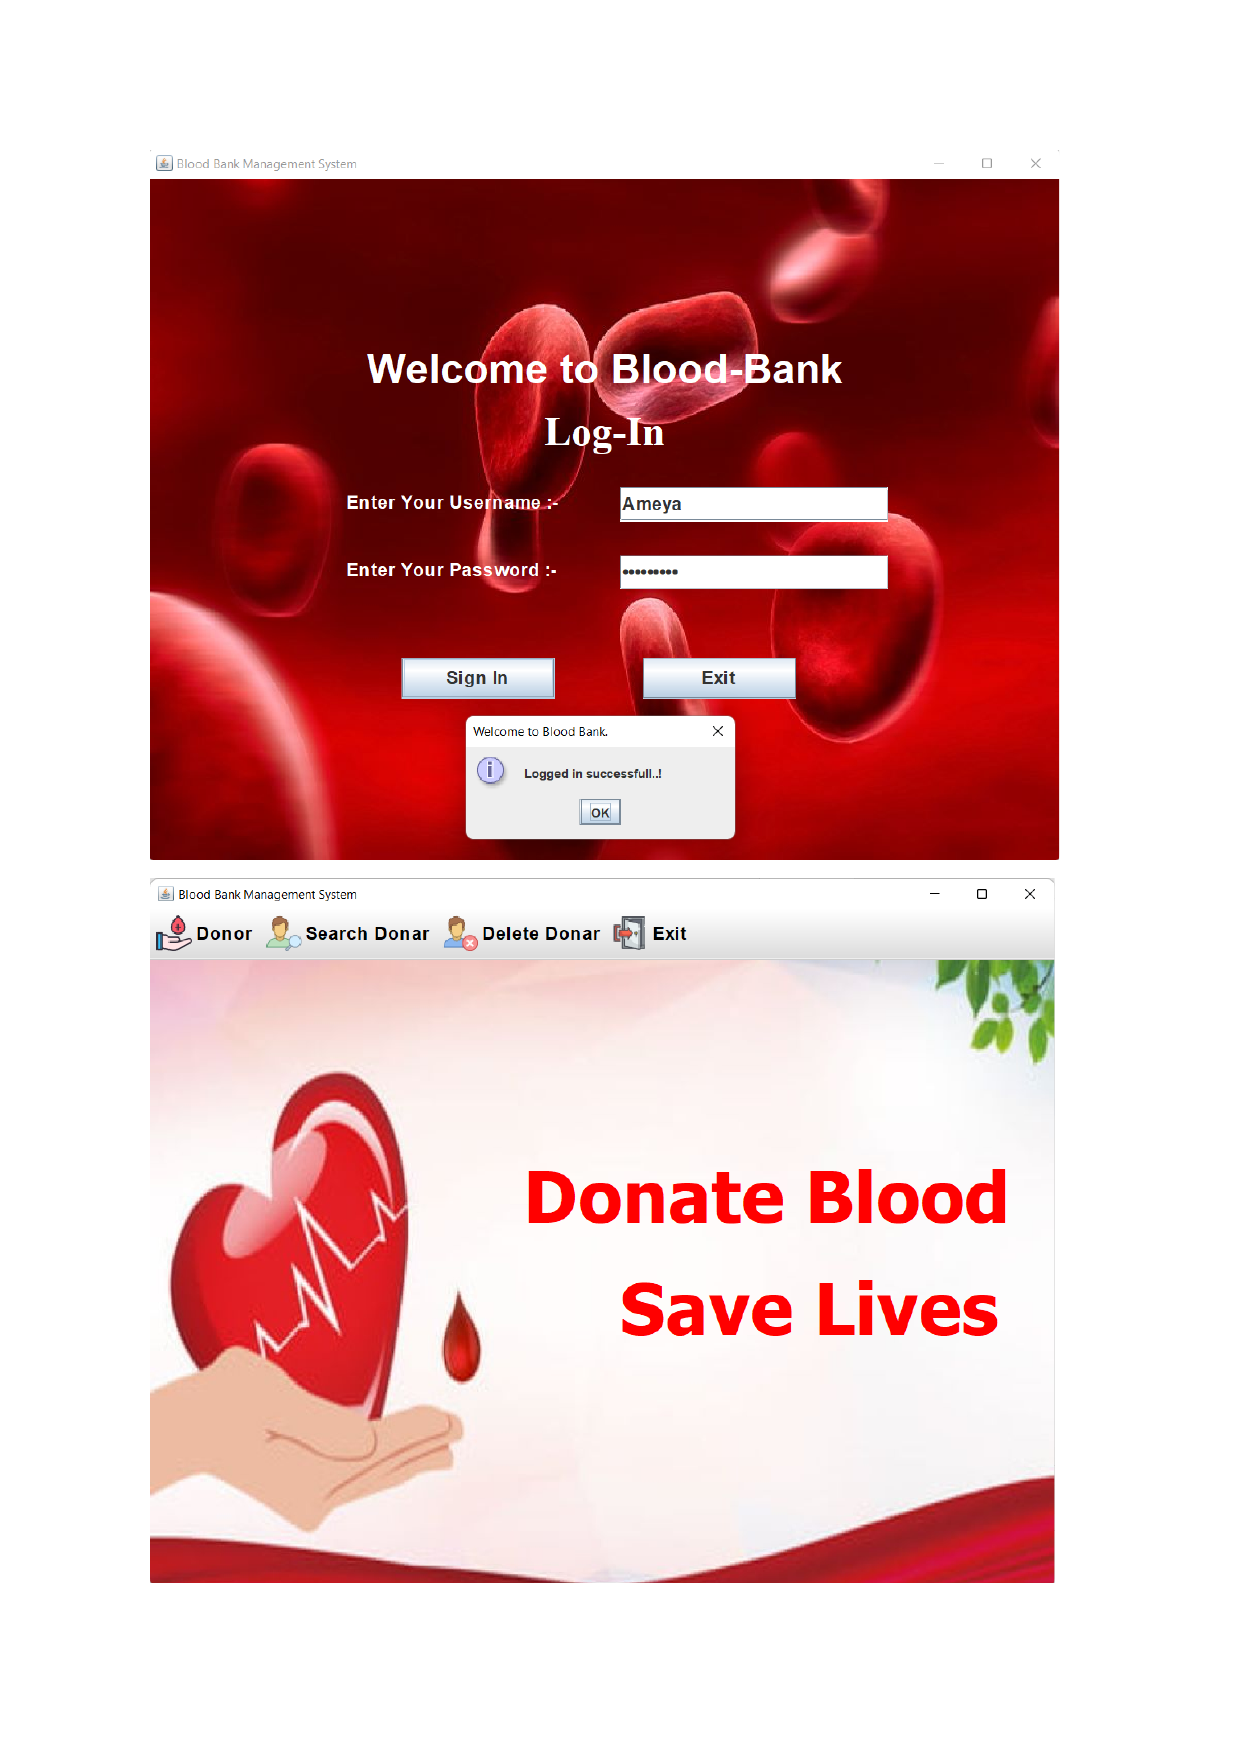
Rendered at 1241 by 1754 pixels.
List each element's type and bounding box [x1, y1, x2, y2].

picture [150, 878, 1055, 1583]
picture [150, 150, 1060, 860]
